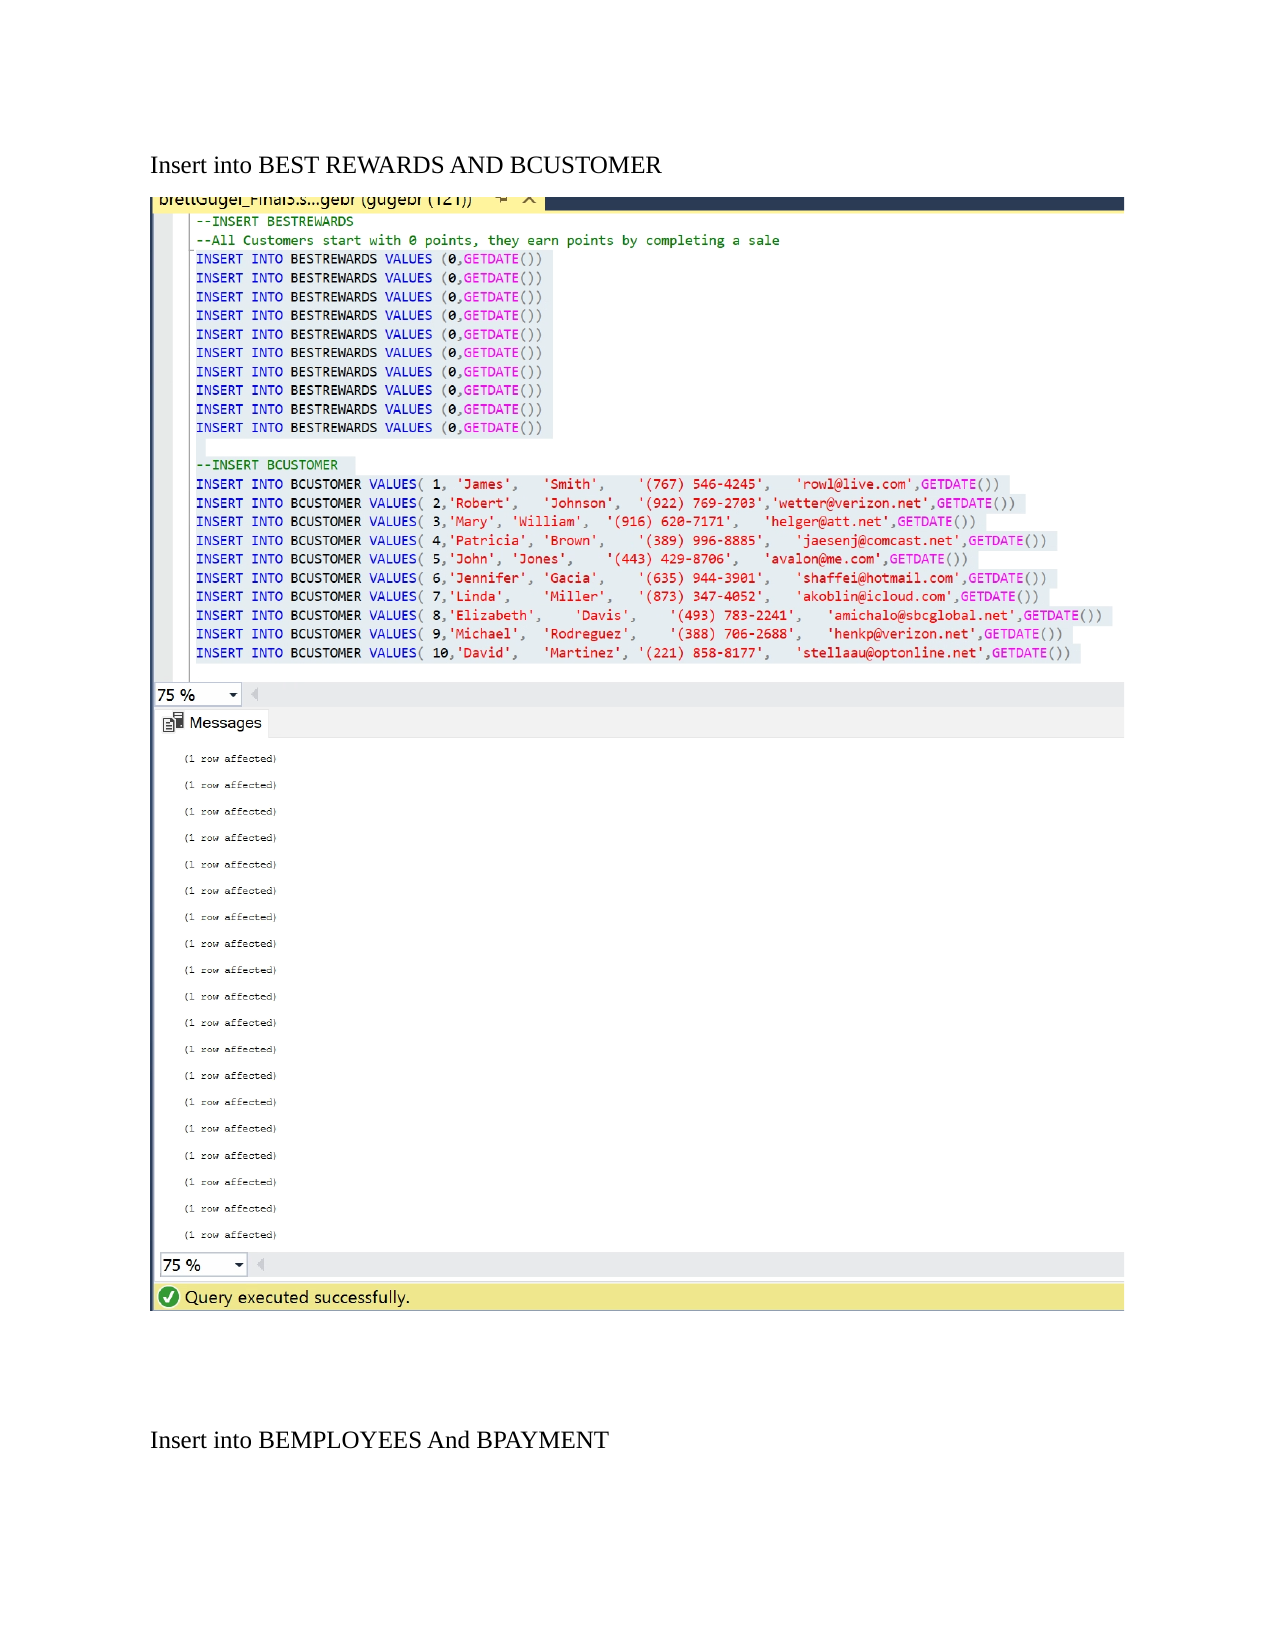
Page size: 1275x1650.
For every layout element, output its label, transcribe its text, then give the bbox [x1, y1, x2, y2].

text Insert into BEMPLOYEES And BPAYMENT [150, 1425, 1125, 1454]
picture [150, 197, 1125, 1311]
text Insert into BEST REWARDS AND BCUSTOMER [150, 150, 1125, 179]
